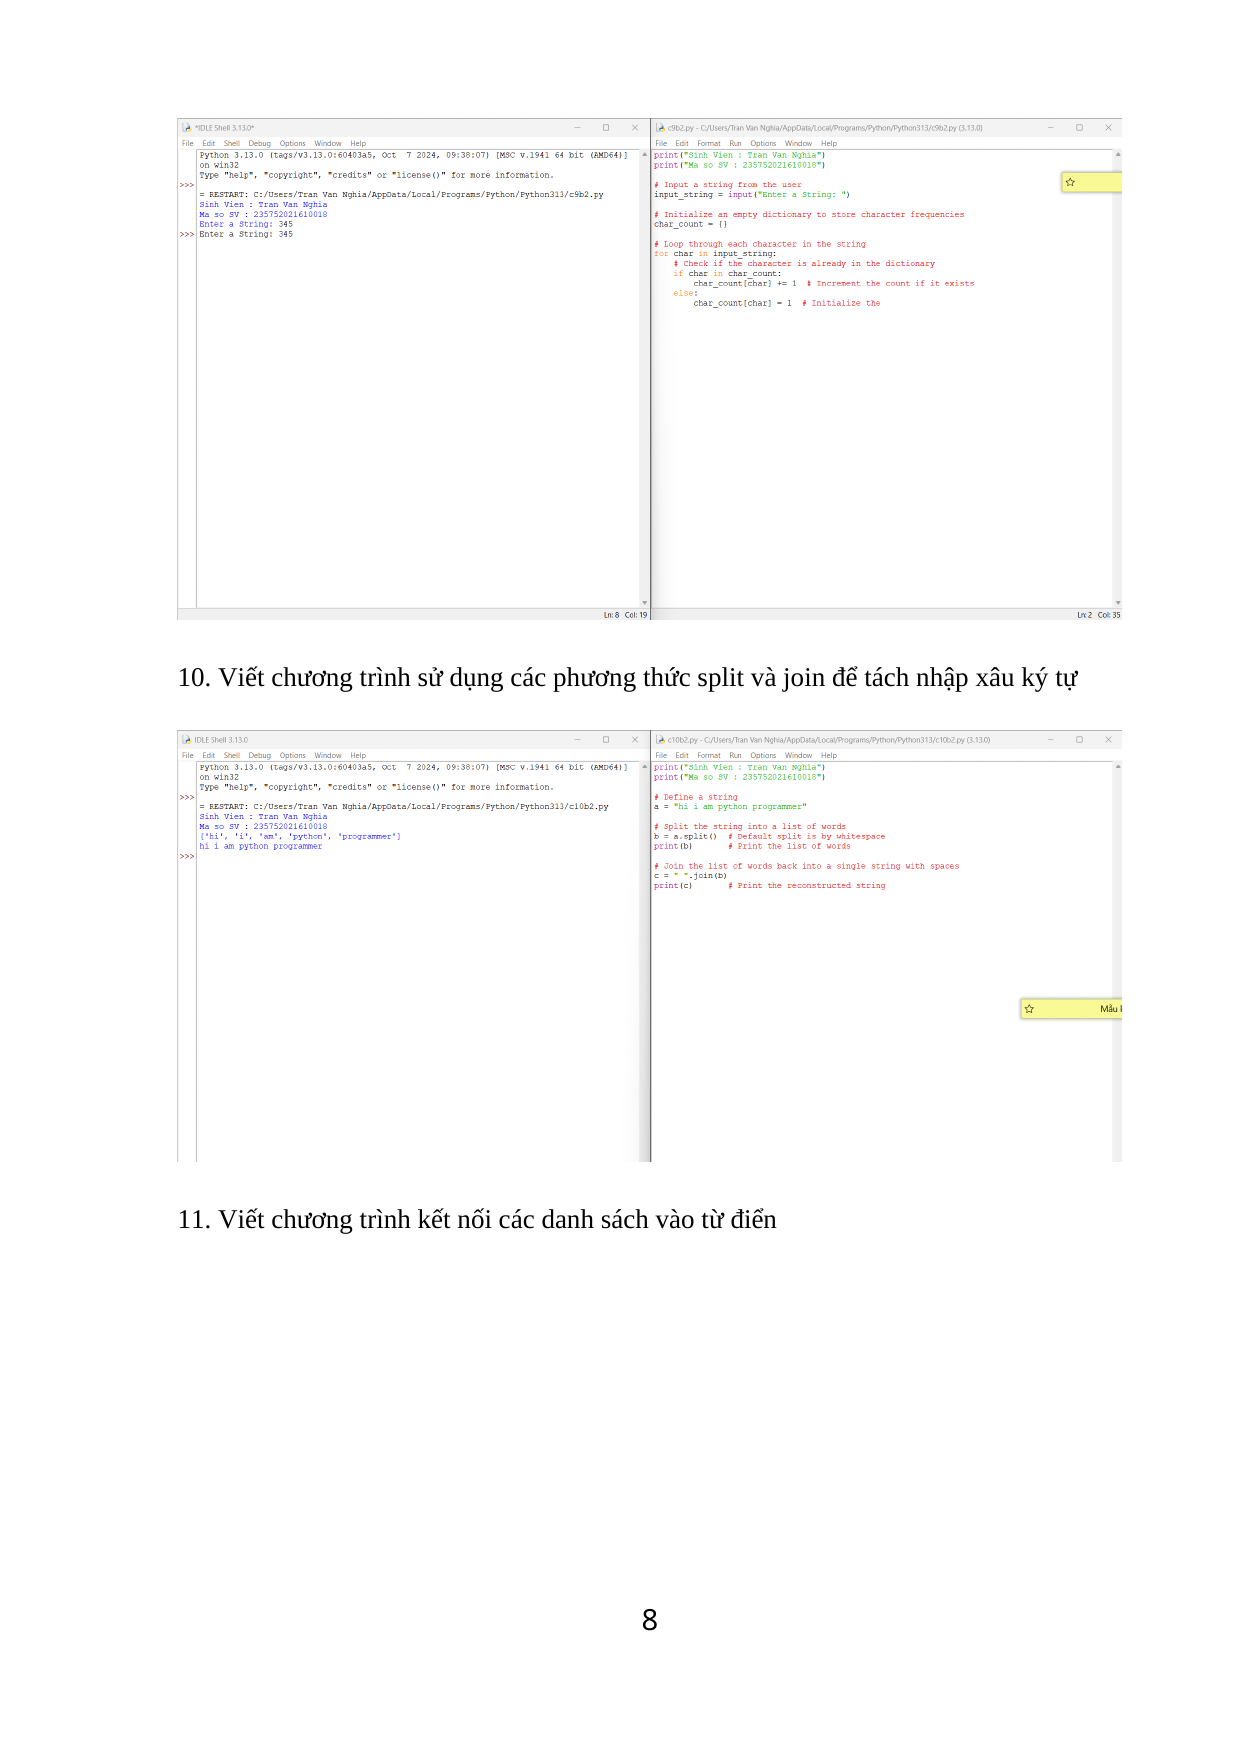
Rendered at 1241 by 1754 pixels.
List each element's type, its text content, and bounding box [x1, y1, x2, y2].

text 10. Viết chương trình sử dụng các phương thức split và join để tách nhập xâu ký tự [177, 661, 1122, 692]
text 11. Viết chương trình kết nối các danh sách vào từ điển [177, 1203, 1122, 1234]
picture [177, 118, 1123, 620]
picture [177, 730, 1123, 1162]
